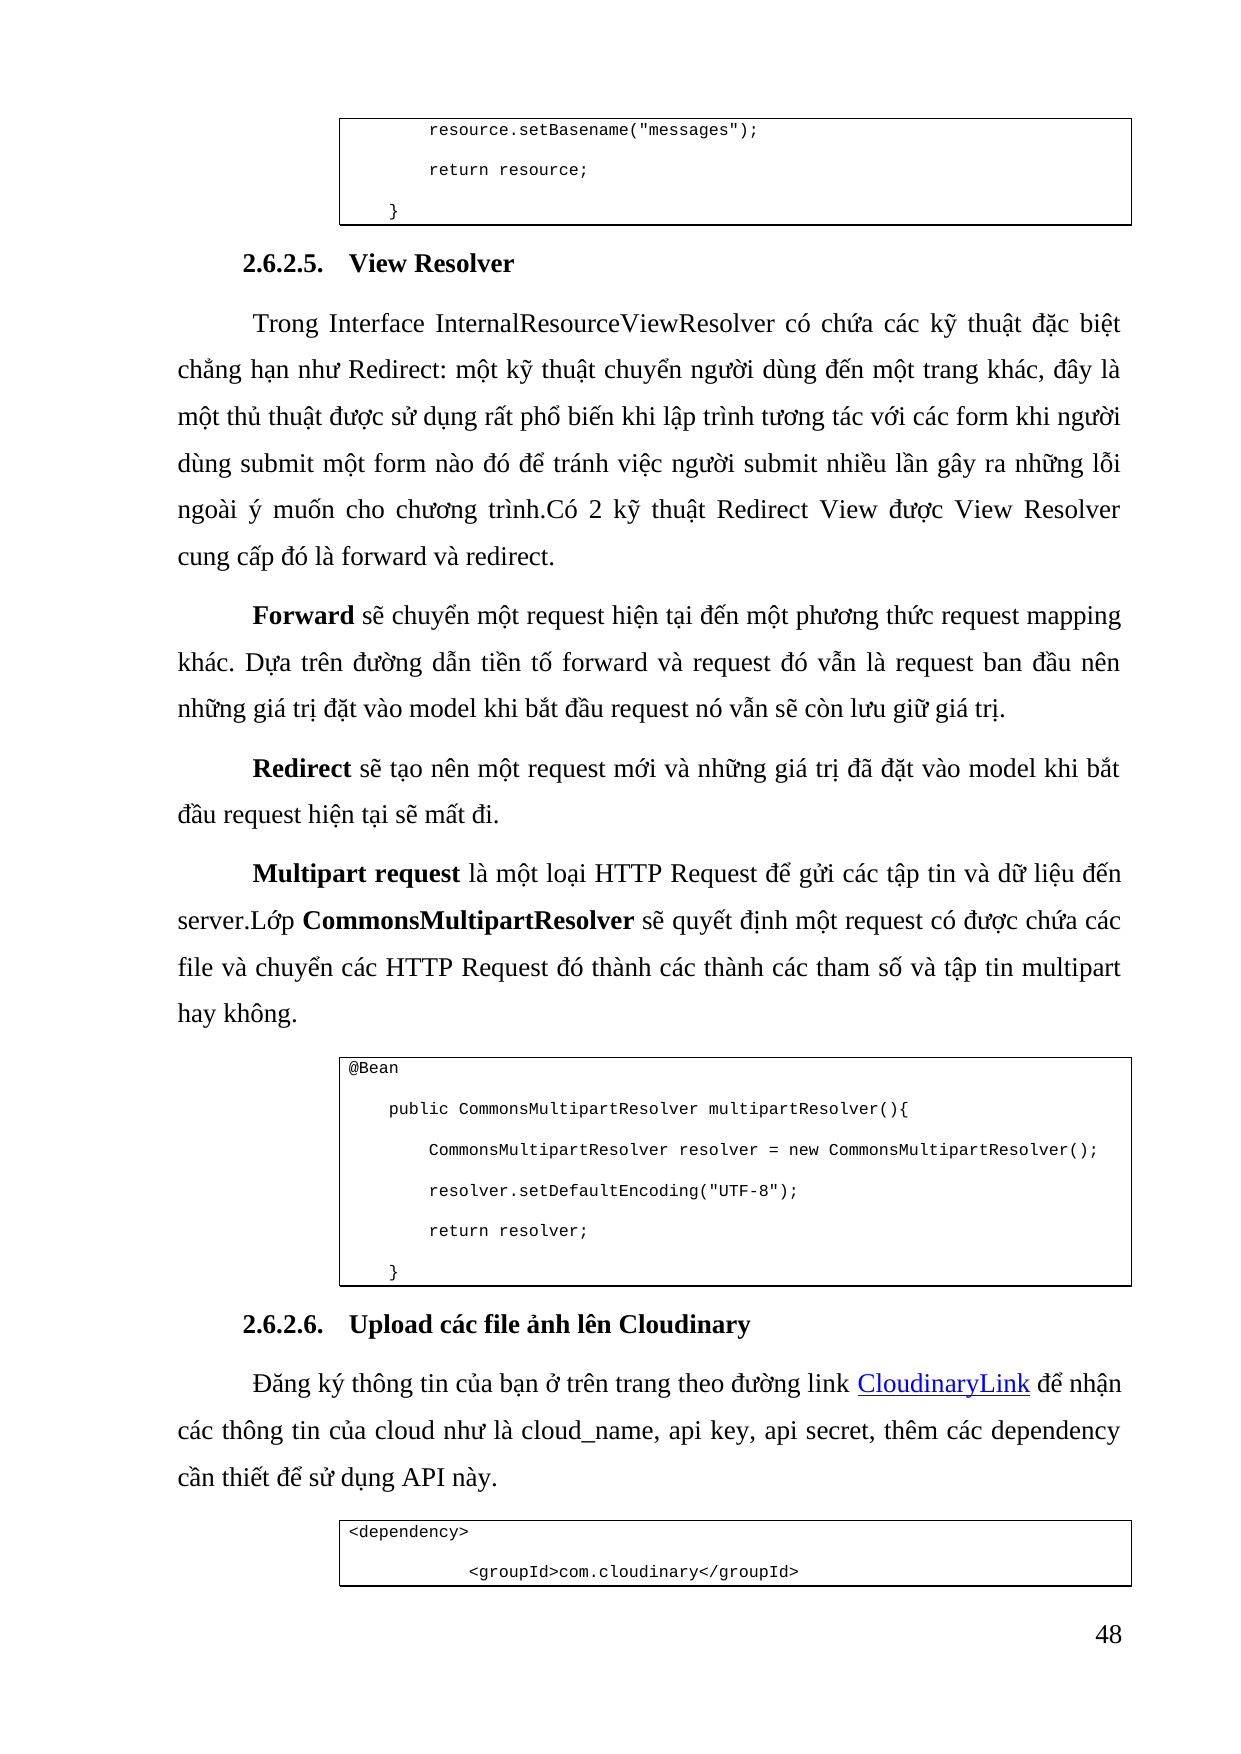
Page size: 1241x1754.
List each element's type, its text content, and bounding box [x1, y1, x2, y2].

text Đăng ký thông tin của bạn ở trên trang theo đường link CloudinaryLink để nhận các thông tin của cloud như là cloud_name, api key, api secret, thêm các dependency cần thiết để sử dụng API này. [177, 1368, 1122, 1492]
text <groupId>com.cloudinary</groupId> [340, 1561, 1131, 1585]
text public CommonsMultipartResolver multipartResolver(){ [340, 1097, 1131, 1119]
text <dependency> [340, 1521, 1131, 1542]
text Redirect sẽ tạo nên một request mới và những giá trị đã đặt vào model khi bắt đầu request hiện tại sẽ mất đi. [177, 752, 1122, 829]
text } [340, 199, 1131, 224]
text } [340, 1260, 1131, 1285]
text Trong Interface InternalResourceViewResolver có chứa các kỹ thuật đặc biệt chẳng hạn như Redirect: một kỹ thuật chuyển người dùng đến một trang khác, đây là một thủ thuật được sử dụng rất phổ biến khi lập trình tương tác với các form khi người dùng submit một form nào đó để tránh việc người submit nhiều lần gây ra những lỗi ngoài ý muốn cho chương trình.Có 2 kỹ thuật Redirect View được View Resolver cung cấp đó là forward và redirect. [177, 307, 1122, 571]
text Forward sẽ chuyển một request hiện tại đến một phương thức request mapping khác. Dựa trên đường dẫn tiền tố forward và request đó vẫn là request ban đầu nên những giá trị đặt vào model khi bắt đầu request nó vẫn sẽ còn lưu giữ giá trị. [177, 599, 1122, 724]
subtitle View Resolver [242, 248, 1122, 279]
text return resolver; [340, 1220, 1131, 1242]
text resolver.setDefaultEncoding("UTF-8"); [340, 1179, 1131, 1201]
text CommonsMultipartResolver resolver = new CommonsMultipartResolver(); [340, 1138, 1131, 1160]
text resource.setBasename("messages"); [340, 119, 1131, 140]
text @Bean [340, 1058, 1131, 1079]
text return resource; [340, 159, 1131, 181]
text Multipart request là một loại HTTP Request để gửi các tập tin và dữ liệu đến server.Lớp CommonsMultipartResolver sẽ quyết định một request có được chứa các file và chuyển các HTTP Request đó thành các thành các tham số và tập tin multipart hay không. [177, 858, 1122, 1029]
subtitle Upload các file ảnh lên Cloudinary [242, 1308, 1122, 1339]
